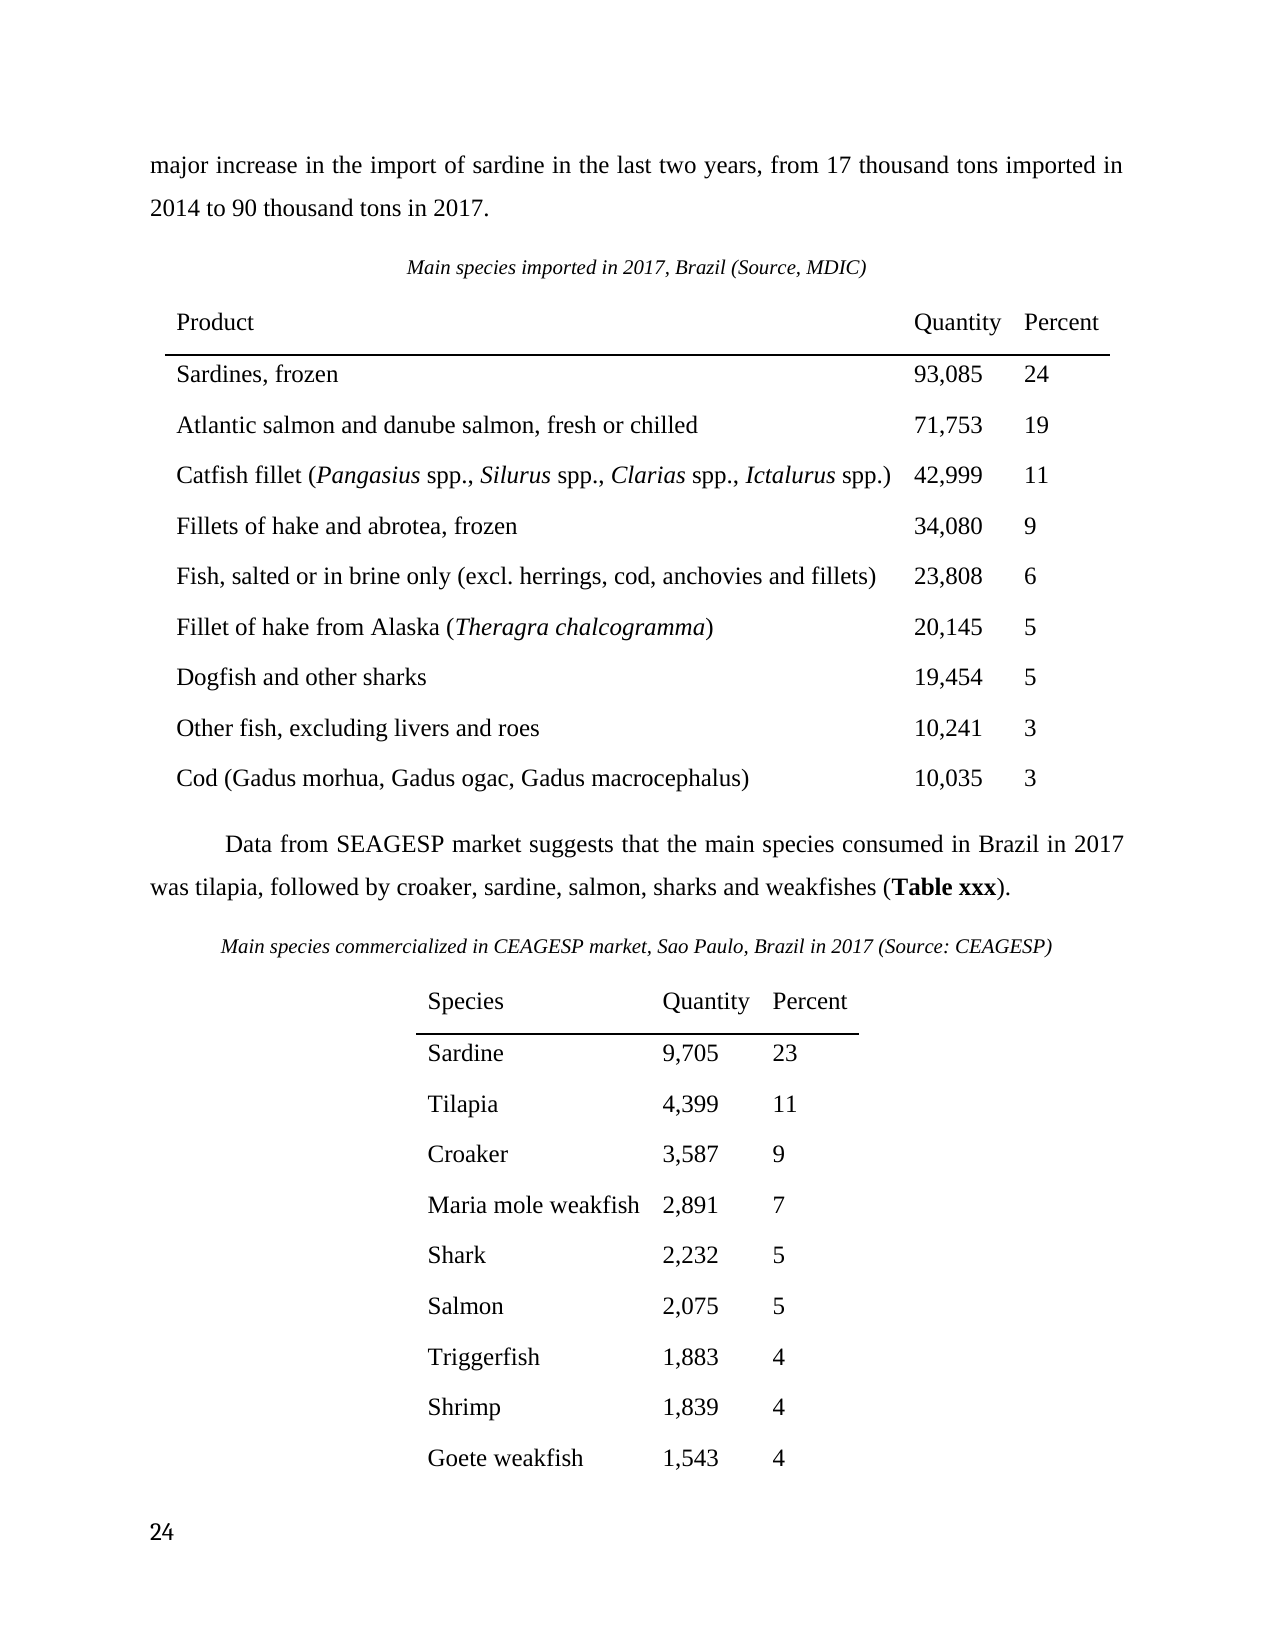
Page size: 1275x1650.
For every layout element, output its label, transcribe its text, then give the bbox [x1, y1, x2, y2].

table_cell 5 [1013, 608, 1110, 659]
text Main species imported in 2017, Brazil (Source, MDIC) [150, 255, 1125, 279]
table_cell 3,587 [651, 1136, 761, 1186]
table_cell Fillets of hake and abrotea, frozen [165, 507, 903, 558]
table_cell 1,839 [651, 1388, 761, 1439]
table_cell 19 [1013, 406, 1110, 457]
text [150, 150, 1125, 222]
table_header Quantity [903, 304, 1013, 354]
table_cell 42,999 [903, 457, 1013, 507]
table_cell 71,753 [903, 406, 1013, 457]
table_cell Tilapia [416, 1085, 651, 1136]
table_cell 24 [1013, 356, 1110, 406]
table_cell 5 [761, 1237, 859, 1287]
table_cell 5 [761, 1287, 859, 1338]
table_cell 1,543 [651, 1439, 761, 1489]
table_cell 4 [761, 1439, 859, 1489]
table_cell 9 [1013, 507, 1110, 558]
table_cell 23,808 [903, 558, 1013, 608]
table_cell Shark [416, 1237, 651, 1287]
table_cell 19,454 [903, 659, 1013, 709]
table_cell 2,232 [651, 1237, 761, 1287]
table_header Percent [761, 983, 859, 1033]
table_header Percent [1013, 304, 1110, 354]
table_cell 11 [1013, 457, 1110, 507]
table_cell 10,035 [903, 760, 1013, 810]
table_cell 6 [1013, 558, 1110, 608]
table_cell 3 [1013, 709, 1110, 760]
table_cell 10,241 [903, 709, 1013, 760]
table_cell Fillet of hake from Alaska (Theragra chalcogramma) [165, 608, 903, 659]
table_cell Atlantic salmon and danube salmon, fresh or chilled [165, 406, 903, 457]
table_header Product [165, 304, 903, 354]
table_cell 3 [1013, 760, 1110, 810]
table_cell 23 [761, 1035, 859, 1085]
table_cell Croaker [416, 1136, 651, 1186]
table_cell Salmon [416, 1287, 651, 1338]
table_cell 4 [761, 1388, 859, 1439]
table_header Species [416, 983, 651, 1033]
table_cell Catfish fillet (Pangasius spp., Silurus spp., Clarias spp., Ictalurus spp.) [165, 457, 903, 507]
table_cell 2,075 [651, 1287, 761, 1338]
table_cell Goete weakfish [416, 1439, 651, 1489]
table_cell 7 [761, 1186, 859, 1237]
table_cell Sardines, frozen [165, 356, 903, 406]
table_cell Triggerfish [416, 1338, 651, 1388]
table_cell 34,080 [903, 507, 1013, 558]
table_cell 4 [761, 1338, 859, 1388]
table_cell 93,085 [903, 356, 1013, 406]
table_cell Cod (Gadus morhua, Gadus ogac, Gadus macrocephalus) [165, 760, 903, 810]
table_cell Shrimp [416, 1388, 651, 1439]
table_cell Sardine [416, 1035, 651, 1085]
text Data from SEAGESP market suggests that the main species consumed in Brazil in 2017 was tilapia, followed by croaker, sardine, salmon, sharks and weakfishes (Table xxx). [150, 829, 1125, 901]
table_header Quantity [651, 983, 761, 1033]
table_cell Other fish, excluding livers and roes [165, 709, 903, 760]
text Main species commercialized in CEAGESP market, Sao Paulo, Brazil in 2017 (Source: CEAGESP) [150, 934, 1125, 958]
table_cell Maria mole weakfish [416, 1186, 651, 1237]
table_cell 2,891 [651, 1186, 761, 1237]
table_cell 4,399 [651, 1085, 761, 1136]
table_cell 20,145 [903, 608, 1013, 659]
table_cell Dogfish and other sharks [165, 659, 903, 709]
table_cell Fish, salted or in brine only (excl. herrings, cod, anchovies and fillets) [165, 558, 903, 608]
table_cell 5 [1013, 659, 1110, 709]
table_cell 9 [761, 1136, 859, 1186]
table_cell 11 [761, 1085, 859, 1136]
table_cell 9,705 [651, 1035, 761, 1085]
table_cell 1,883 [651, 1338, 761, 1388]
